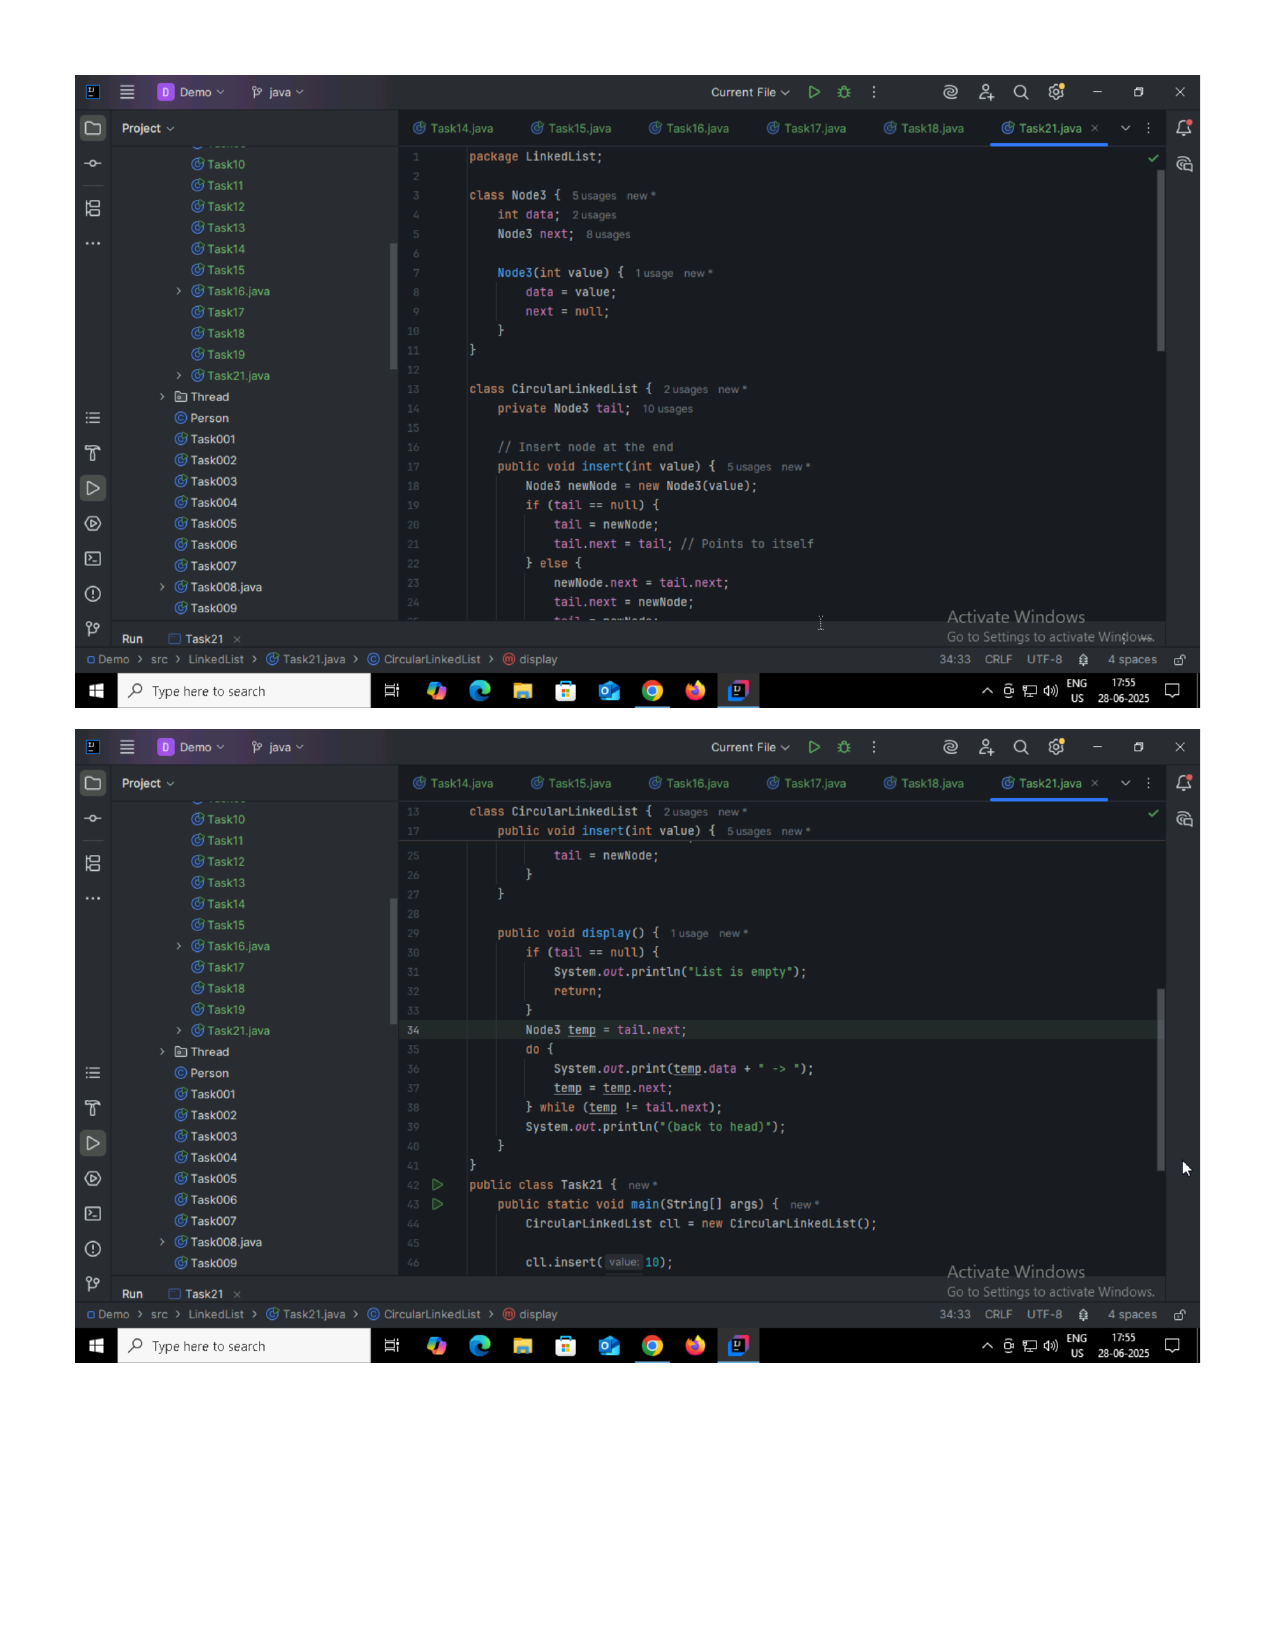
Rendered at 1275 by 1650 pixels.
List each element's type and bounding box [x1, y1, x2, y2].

picture [75, 729, 1200, 1363]
picture [75, 75, 1200, 708]
